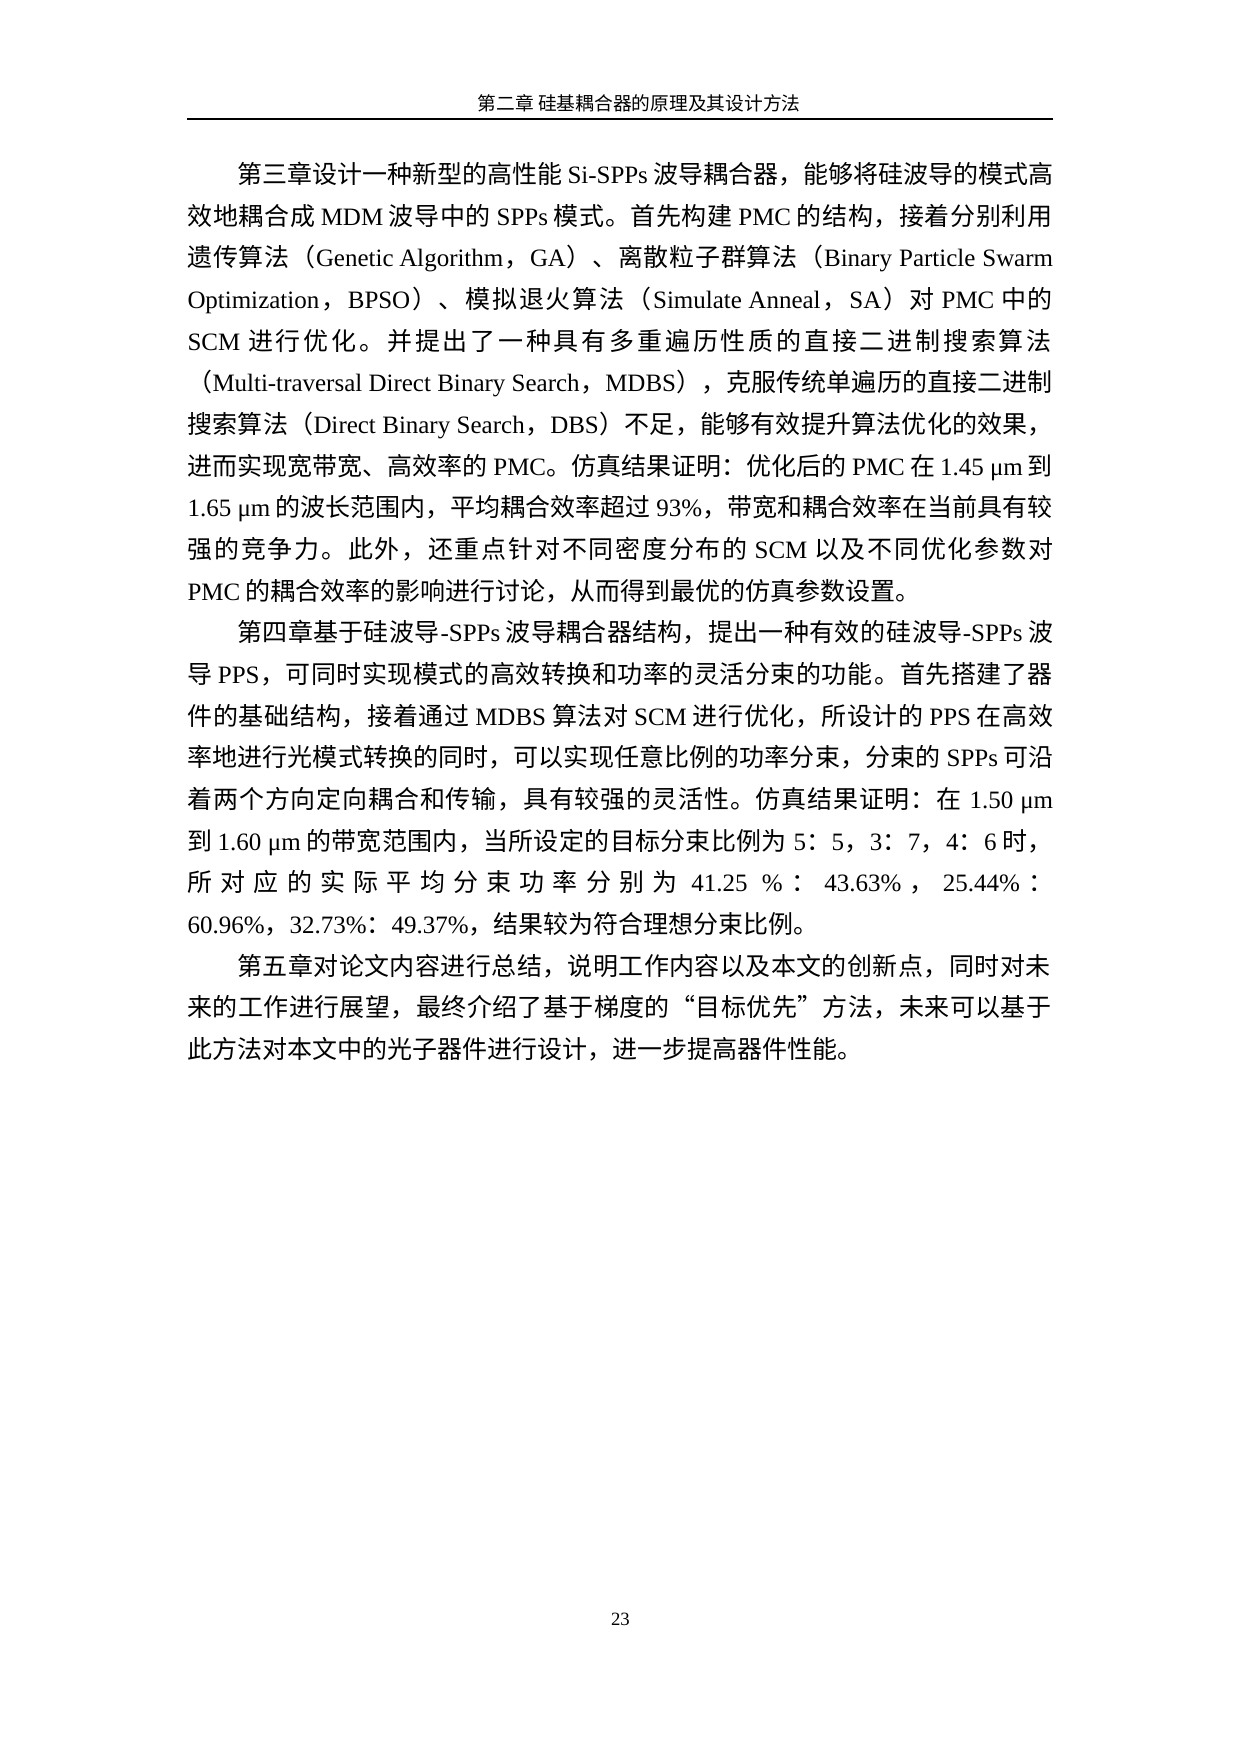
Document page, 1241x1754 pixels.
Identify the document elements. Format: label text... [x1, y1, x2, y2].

text 第四章基于硅波导-SPPs波导耦合器结构，提出一种有效的硅波导-SPPs波导PPS，可同时实现模式的高效转换和功率的灵活分束的功能。首先搭建了器件的基础结构，接着通过MDBS算法对SCM进行优化，所设计的PPS在高效率地进行光模式转换的同时，可以实现任意比例的功率分束，分束的SPPs可沿着两个方向定向耦合和传输，具有较强的灵活性。仿真结果证明：在1.50 μm到1.60 μm的带宽范围内，当所设定的目标分束比例为5：5，3：7，4：6时，所对应的实际平均分束功率分别为41.25 %：43.63%，25.44%：60.96%，32.73%：49.37%，结果较为符合理想分束比例。 [187, 608, 1053, 942]
text 第三章设计一种新型的高性能Si-SPPs波导耦合器，能够将硅波导的模式高效地耦合成MDM波导中的SPPs模式。首先构建PMC的结构，接着分别利用遗传算法（Genetic Algorithm，GA）、离散粒子群算法（Binary Particle Swarm Optimization，BPSO）、模拟退火算法（Simulate Anneal，SA）对PMC中的SCM进行优化。并提出了一种具有多重遍历性质的直接二进制搜索算法（Multi-traversal Direct Binary Search，MDBS），克服传统单遍历的直接二进制搜索算法（Direct Binary Search，DBS）不足，能够有效提升算法优化的效果，进而实现宽带宽、高效率的PMC。仿真结果证明：优化后的PMC在1.45 μm到1.65 μm的波长范围内，平均耦合效率超过93%，带宽和耦合效率在当前具有较强的竞争力。此外，还重点针对不同密度分布的SCM以及不同优化参数对PMC的耦合效率的影响进行讨论，从而得到最优的仿真参数设置。 [187, 150, 1053, 608]
text 第五章对论文内容进行总结，说明工作内容以及本文的创新点，同时对未来的工作进行展望，最终介绍了基于梯度的“目标优先”方法，未来可以基于此方法对本文中的光子器件进行设计，进一步提高器件性能。 [187, 942, 1053, 1067]
